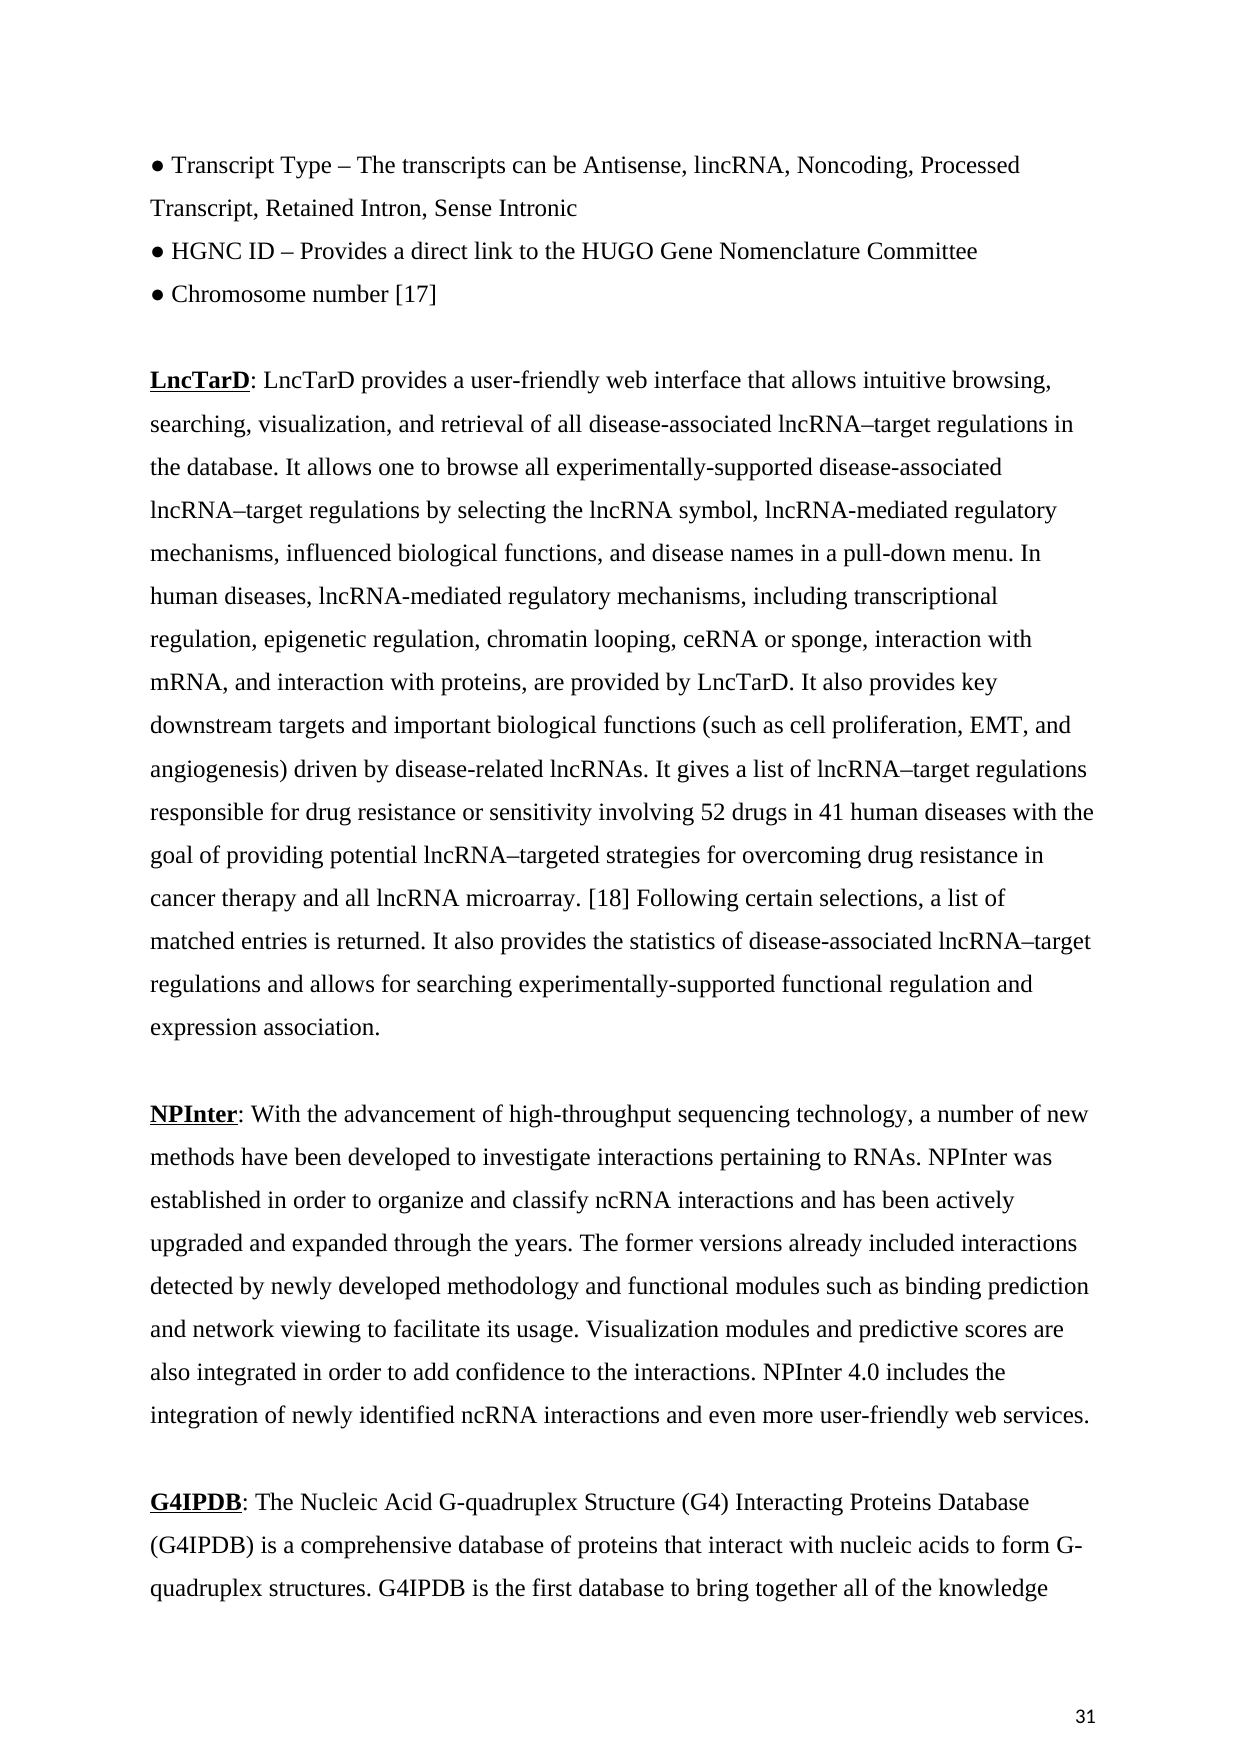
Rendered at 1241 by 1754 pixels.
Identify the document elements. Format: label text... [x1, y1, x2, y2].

text ● HGNC ID – Provides a direct link to the HUGO Gene Nomenclature Committee [150, 236, 1096, 265]
text ● Chromosome number [150, 279, 1096, 308]
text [150, 1487, 1096, 1602]
text LncTarD: LncTarD provides a user-friendly web interface that allows intuitive browsing, searching, visualization, and retrieval of all disease-associated lncRNA–target regulations in the database. It allows one to browse all experimentally-supported disease-associated lncRNA–target regulations by selecting the lncRNA symbol, lncRNA-mediated regulatory mechanisms, influenced biological functions, and disease names in a pull-down menu. In human diseases, lncRNA-mediated regulatory mechanisms, including transcriptional regulation, epigenetic regulation, chromatin looping, ceRNA or sponge, interaction with mRNA, and interaction with proteins, are provided by LncTarD. It also provides key downstream targets and important biological functions (such as cell proliferation, EMT, and angiogenesis) driven by disease-related lncRNAs. It gives a list of lncRNA–target regulations responsible for drug resistance or sensitivity involving 52 drugs in 41 human diseases with the goal of providing potential lncRNA–targeted strategies for overcoming drug resistance in cancer therapy and all lncRNA microarray. Following certain selections, a list of matched entries is returned. It also provides the statistics of disease-associated lncRNA–target regulations and allows for searching experimentally-supported functional regulation and expression association. [150, 366, 1096, 1041]
text NPInter: With the advancement of high-throughput sequencing technology, a number of new methods have been developed to investigate interactions pertaining to RNAs. NPInter was established in order to organize and classify ncRNA interactions and has been actively upgraded and expanded through the years. The former versions already included interactions detected by newly developed methodology and functional modules such as binding prediction and network viewing to facilitate its usage. Visualization modules and predictive scores are also integrated in order to add confidence to the interactions. NPInter 4.0 includes the integration of newly identified ncRNA interactions and even more user-friendly web services. [150, 1099, 1096, 1429]
text ● Transcript Type – The transcripts can be Antisense, lincRNA, Noncoding, Processed Transcript, Retained Intron, Sense Intronic [150, 150, 1096, 222]
